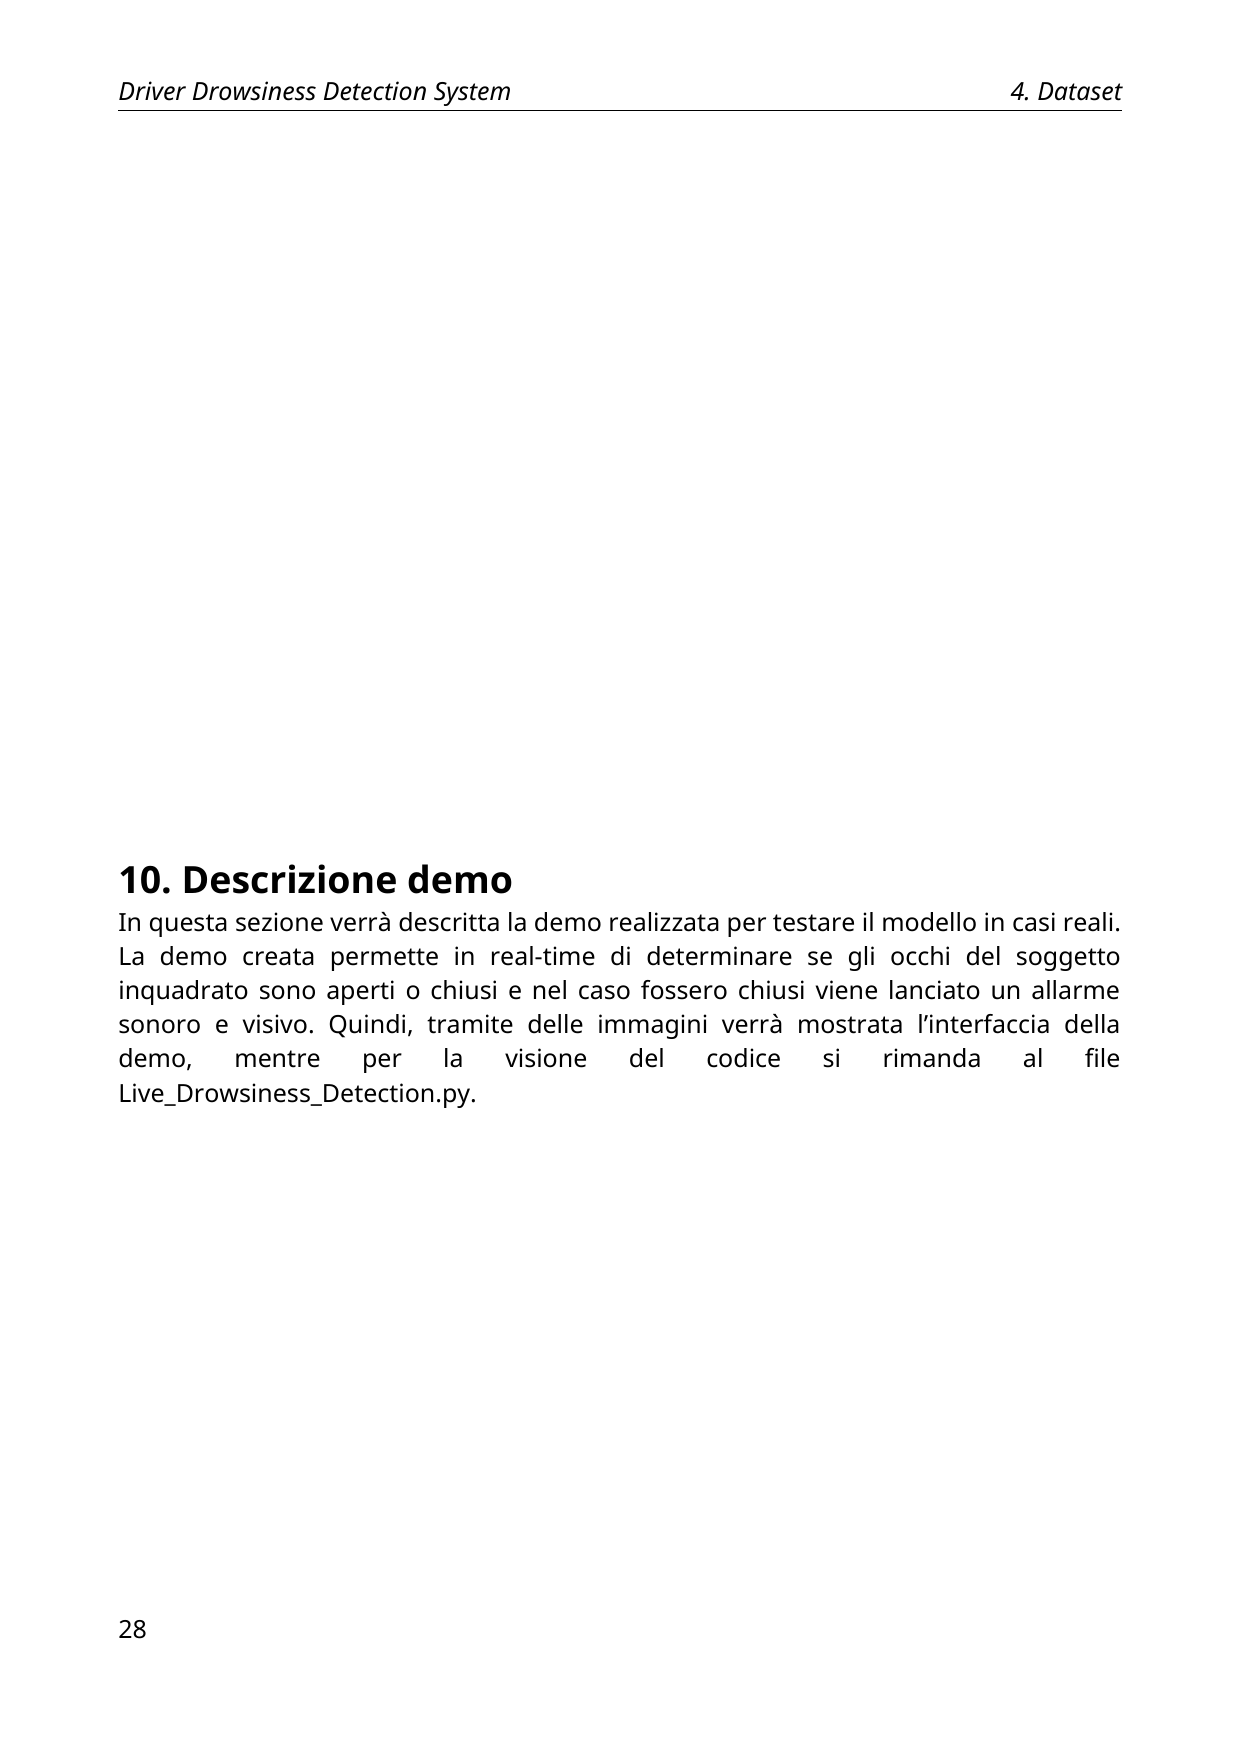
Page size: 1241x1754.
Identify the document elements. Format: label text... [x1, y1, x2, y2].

subtitle 10. Descrizione demo [118, 854, 1122, 905]
text In questa sezione verrà descritta la demo realizzata per testare il modello in casi reali. La demo creata permette in real-time di determinare se gli occhi del soggetto inquadrato sono aperti o chiusi e nel caso fossero chiusi viene lanciato un allarme sonoro e visivo. Quindi, tramite delle immagini verrà mostrata l’interfaccia della demo, mentre per la visione del codice si rimanda al file Live_Drowsiness_Detection.py. [118, 905, 1122, 1109]
